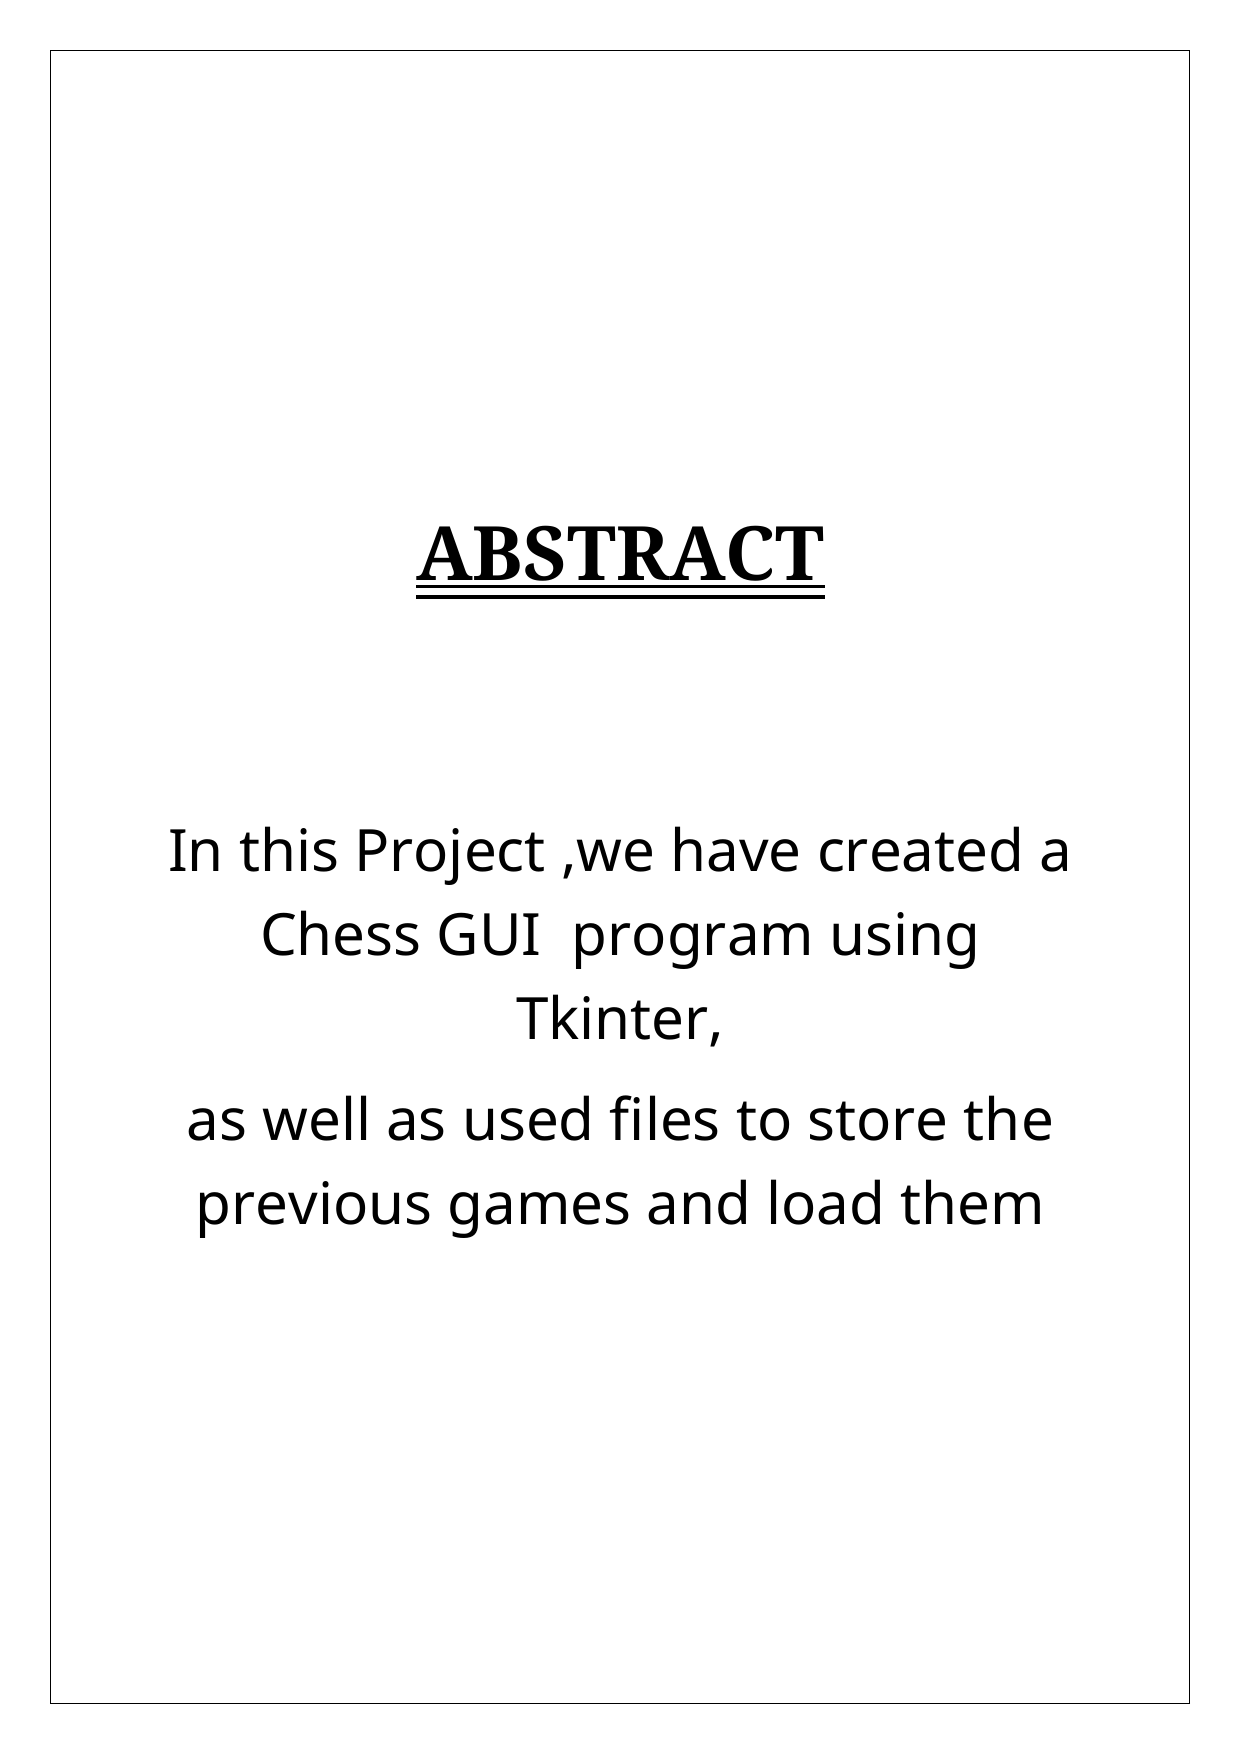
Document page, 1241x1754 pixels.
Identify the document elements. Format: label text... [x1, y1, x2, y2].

text In this Project ,we have created a Chess GUI program using Tkinter, [150, 809, 1090, 1056]
text as well as used files to store the previous games and load them [150, 1078, 1090, 1241]
text ABSTRACT [150, 500, 1090, 603]
